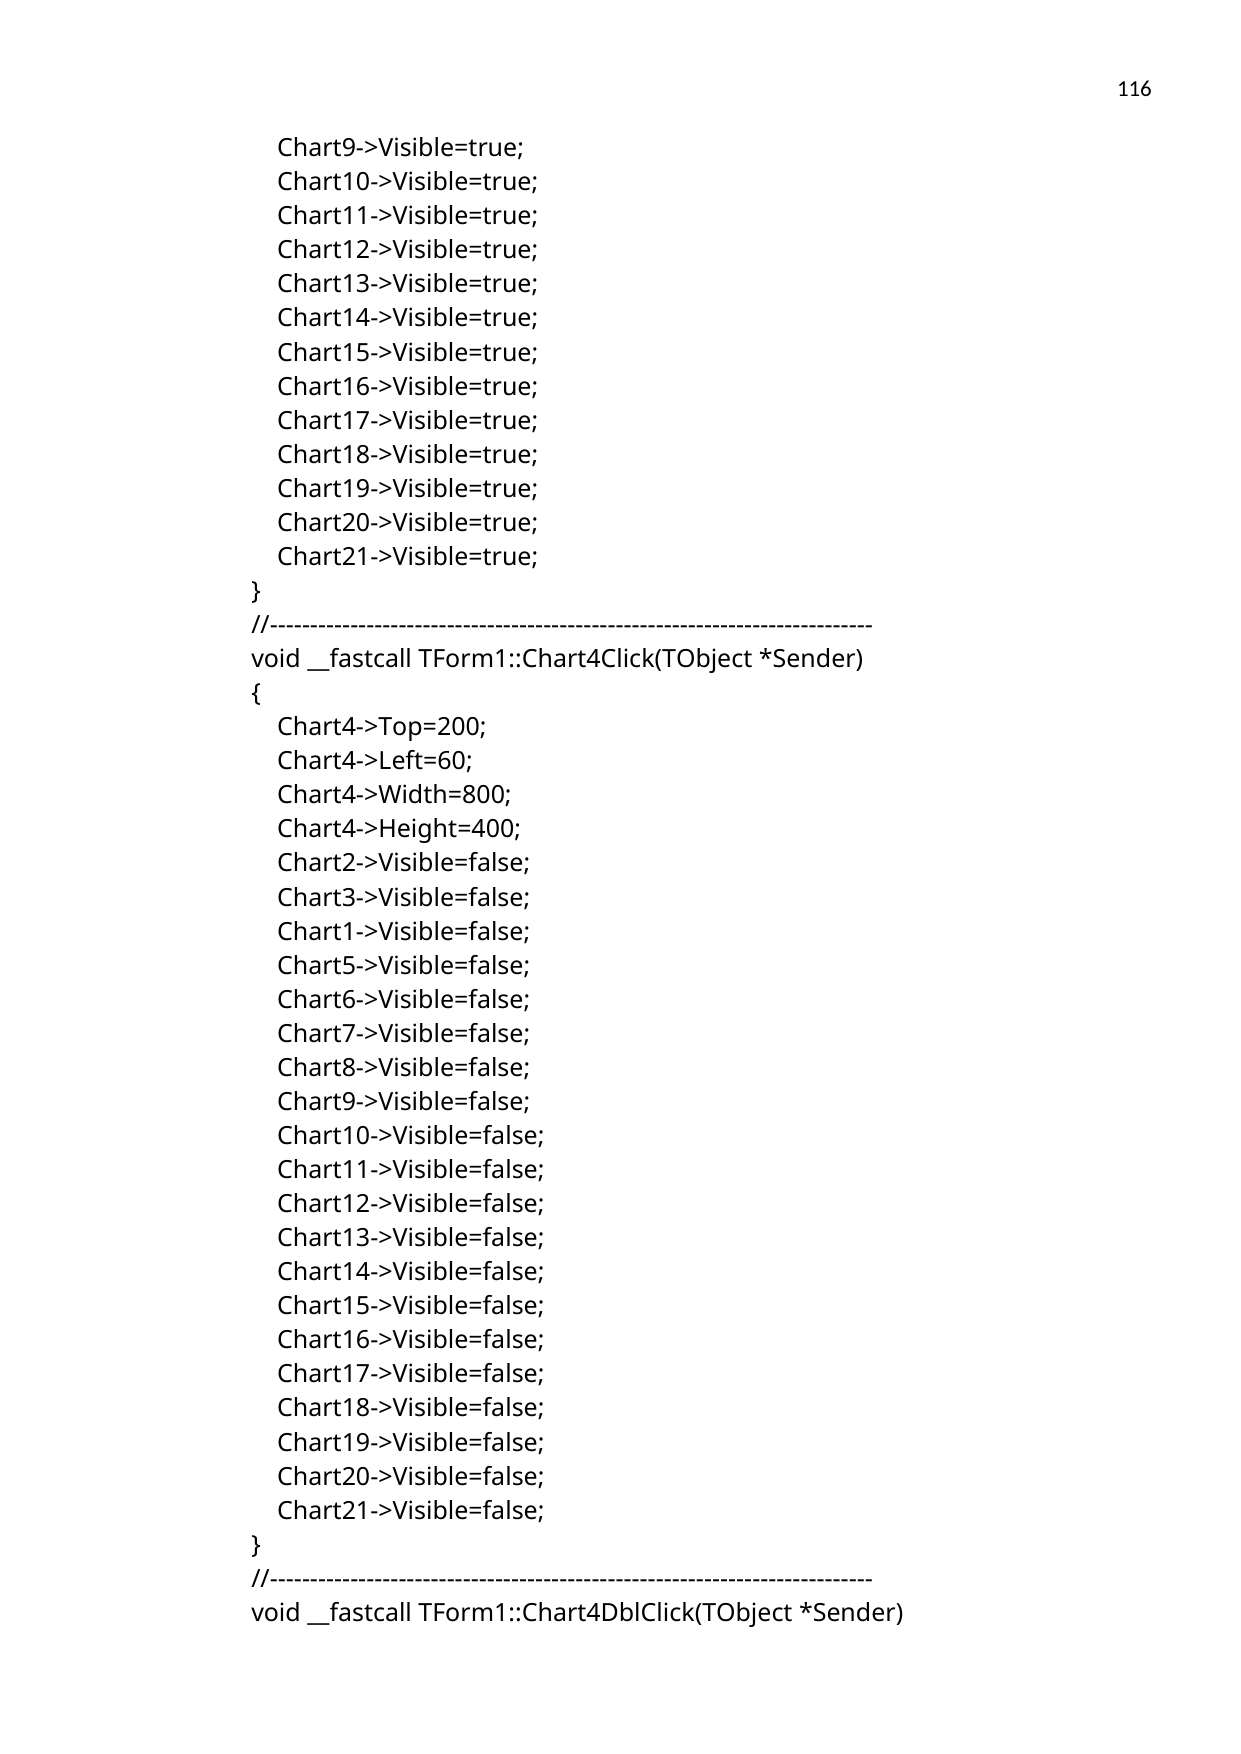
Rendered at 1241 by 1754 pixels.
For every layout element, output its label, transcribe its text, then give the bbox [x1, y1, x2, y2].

text Chart2->Visible=false; [177, 845, 1152, 879]
text Chart15->Visible=false; [177, 1288, 1152, 1322]
text Chart15->Visible=true; [177, 334, 1152, 368]
text void __fastcall TForm1::Chart4DblClick(TObject *Sender) [177, 1594, 1152, 1628]
text Chart14->Visible=true; [177, 300, 1152, 334]
text Chart20->Visible=true; [177, 504, 1152, 538]
text Chart21->Visible=false; [177, 1492, 1152, 1526]
text Chart11->Visible=false; [177, 1152, 1152, 1186]
text Chart8->Visible=false; [177, 1049, 1152, 1083]
text Chart9->Visible=true; [177, 130, 1152, 164]
text Chart17->Visible=false; [177, 1356, 1152, 1390]
text Chart16->Visible=false; [177, 1322, 1152, 1356]
text } [177, 573, 1152, 607]
text Chart13->Visible=false; [177, 1220, 1152, 1254]
text Chart7->Visible=false; [177, 1015, 1152, 1049]
text //--------------------------------------------------------------------------- [177, 607, 1152, 641]
text Chart17->Visible=true; [177, 402, 1152, 436]
text Chart13->Visible=true; [177, 266, 1152, 300]
text Chart19->Visible=false; [177, 1424, 1152, 1458]
text Chart21->Visible=true; [177, 538, 1152, 573]
text Chart12->Visible=false; [177, 1186, 1152, 1220]
text Chart19->Visible=true; [177, 470, 1152, 504]
text Chart4->Left=60; [177, 743, 1152, 777]
text Chart18->Visible=true; [177, 436, 1152, 470]
text { [177, 675, 1152, 709]
text Chart3->Visible=false; [177, 879, 1152, 913]
text Chart16->Visible=true; [177, 368, 1152, 402]
text Chart10->Visible=true; [177, 164, 1152, 198]
text void __fastcall TForm1::Chart4Click(TObject *Sender) [177, 641, 1152, 675]
text Chart4->Top=200; [177, 709, 1152, 743]
text Chart14->Visible=false; [177, 1254, 1152, 1288]
text Chart18->Visible=false; [177, 1390, 1152, 1424]
text Chart4->Height=400; [177, 811, 1152, 845]
text Chart9->Visible=false; [177, 1083, 1152, 1118]
text Chart10->Visible=false; [177, 1118, 1152, 1152]
text Chart12->Visible=true; [177, 232, 1152, 266]
text Chart4->Width=800; [177, 777, 1152, 811]
text Chart5->Visible=false; [177, 947, 1152, 981]
text Chart20->Visible=false; [177, 1458, 1152, 1492]
text Chart11->Visible=true; [177, 198, 1152, 232]
text Chart6->Visible=false; [177, 981, 1152, 1015]
text } [177, 1526, 1152, 1560]
text Chart1->Visible=false; [177, 913, 1152, 947]
text //--------------------------------------------------------------------------- [177, 1560, 1152, 1594]
